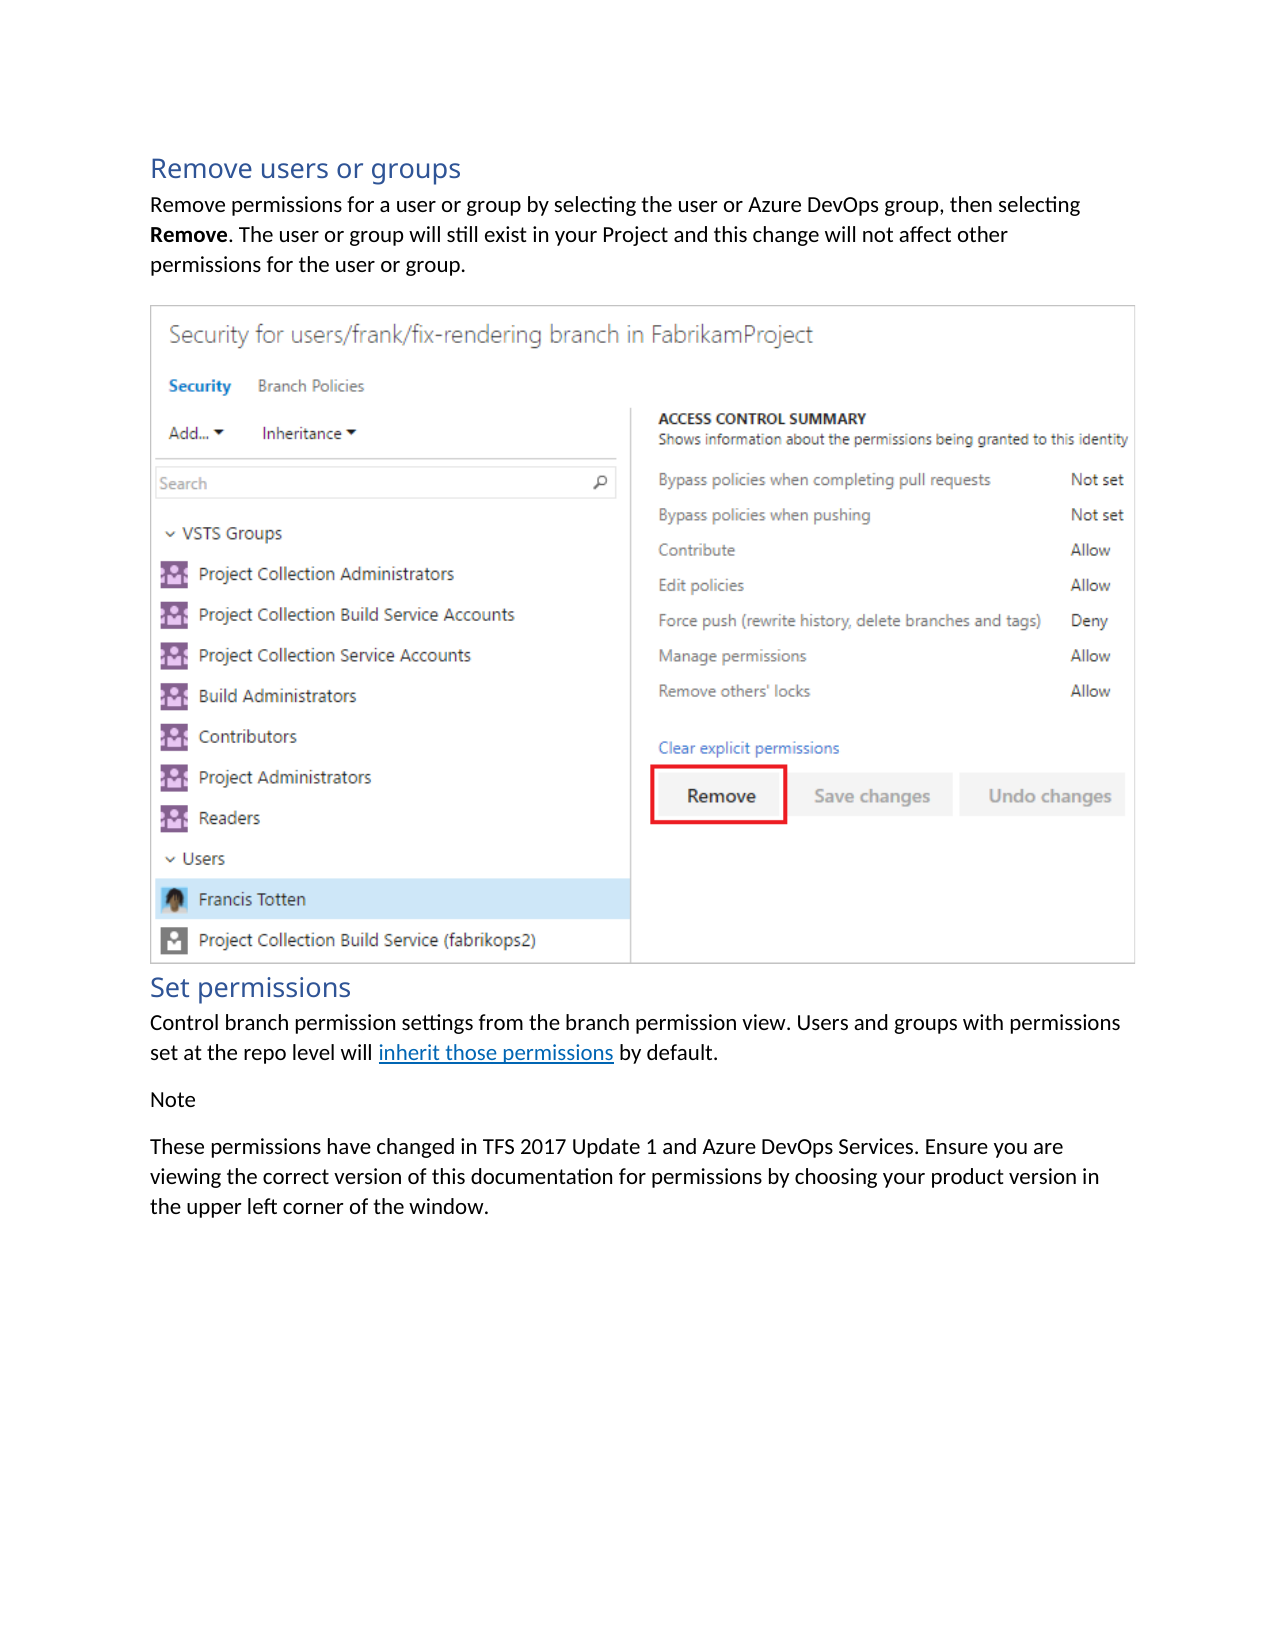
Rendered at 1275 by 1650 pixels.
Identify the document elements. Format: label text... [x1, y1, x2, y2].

text These permissions have changed in TFS 2017 Update 1 and Azure DevOps Services. Ensure you are viewing the correct version of this documentation for permissions by choosing your product version in the upper left corner of the window. [150, 1132, 1125, 1220]
text Note [150, 1085, 1125, 1113]
subtitle Set permissions [150, 968, 1125, 1005]
text Control branch permission settings from the branch permission view. Users and groups with permissions set at the repo level will inherit those permissions by default. [150, 1008, 1125, 1066]
subtitle Remove users or groups [150, 150, 1125, 187]
picture [150, 305, 1135, 964]
text Remove permissions for a user or group by selecting the user or Azure DevOps group, then selecting Remove. The user or group will still exist in your Project and this change will not affect other permissions for the user or group. [150, 190, 1125, 278]
